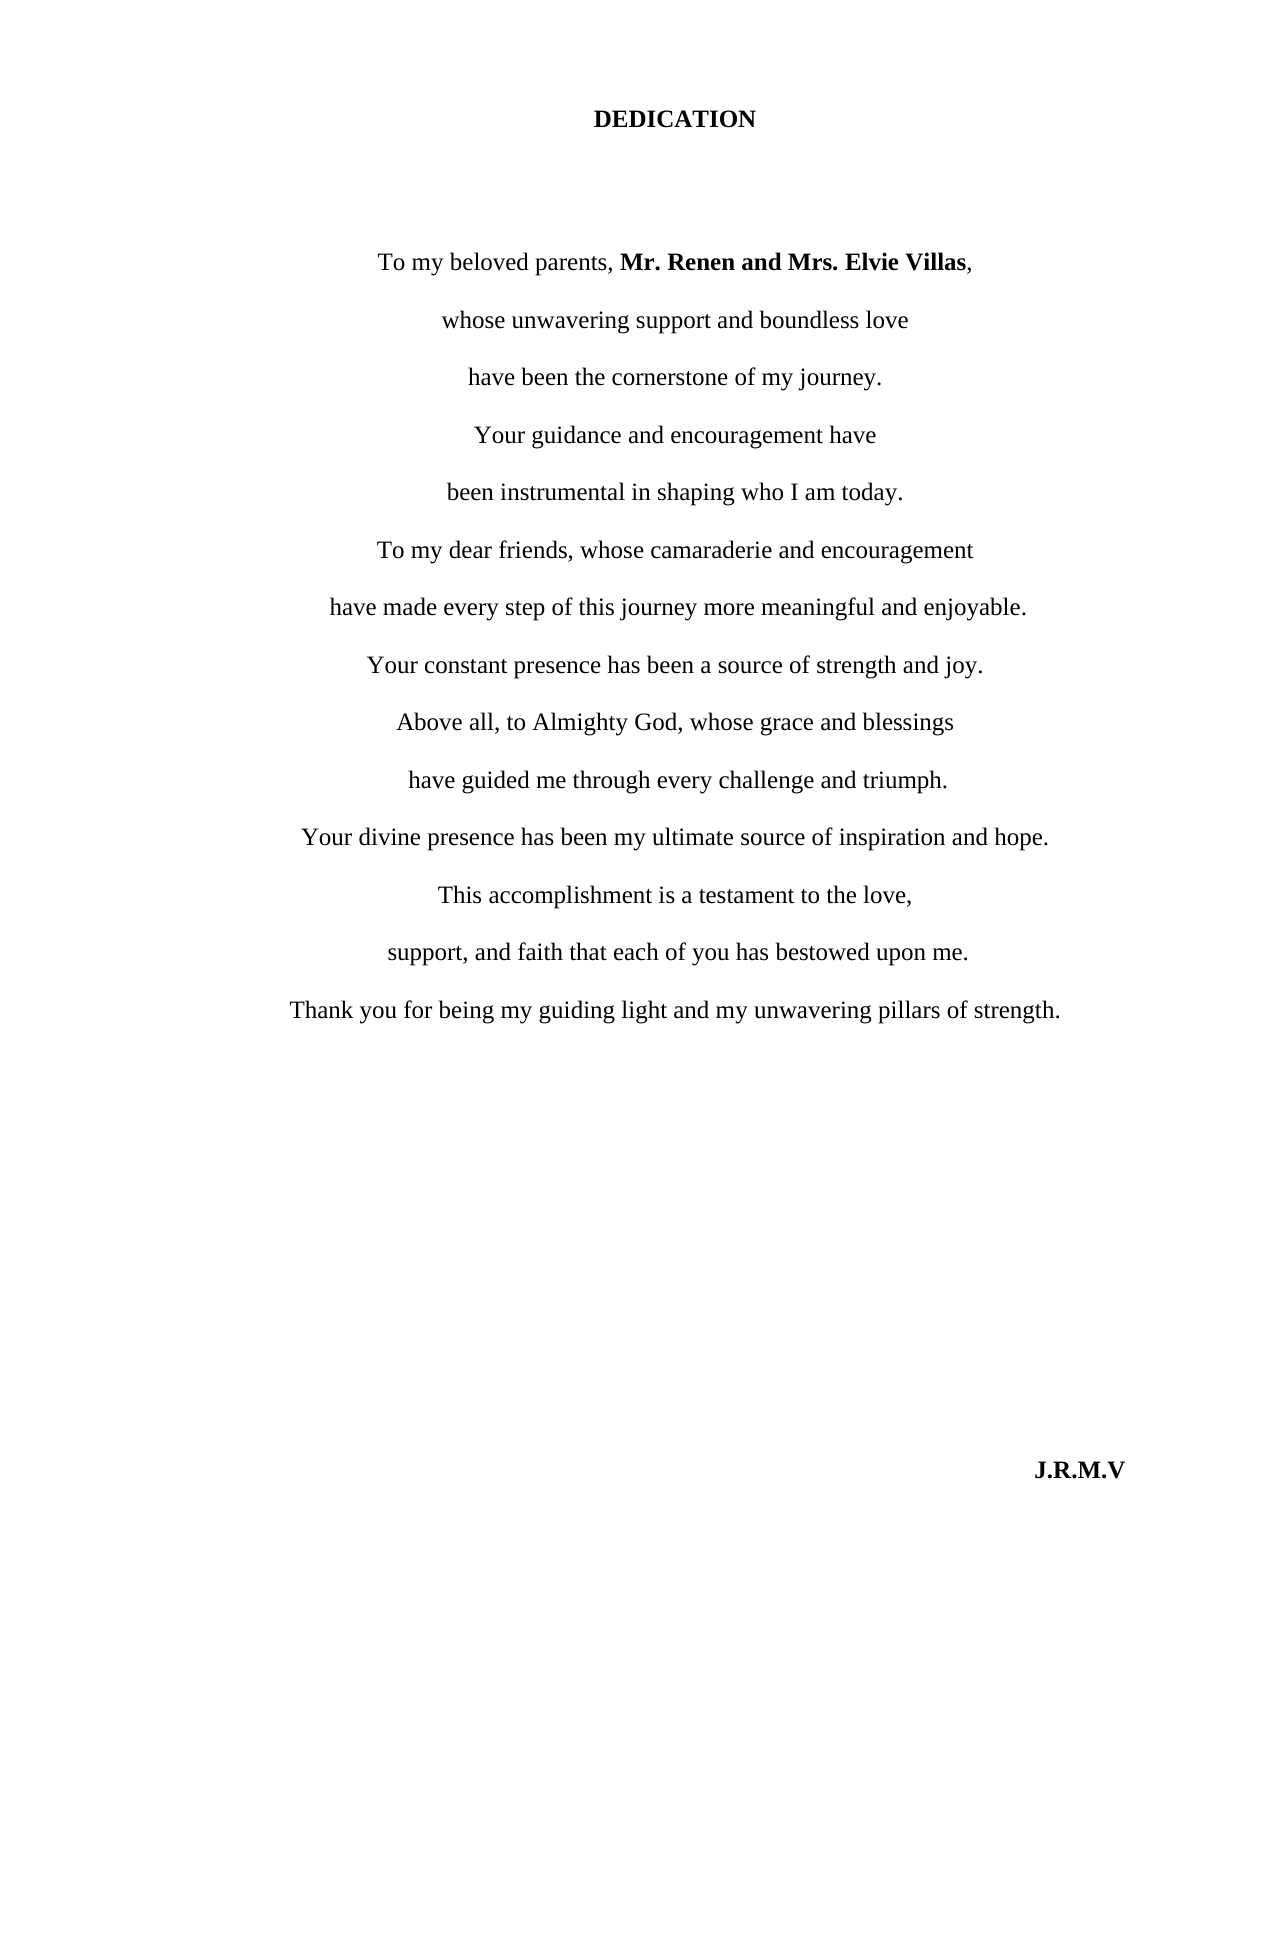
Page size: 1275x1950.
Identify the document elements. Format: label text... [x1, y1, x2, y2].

text This accomplishment is a testament to the love, [225, 880, 1125, 909]
text DEDICATION [225, 104, 1125, 132]
text whose unwavering support and boundless love [225, 305, 1125, 334]
text have guided me through every challenge and triumph. [225, 765, 1125, 794]
text Your guidance and encouragement have [225, 420, 1125, 449]
text been instrumental in shaping who I am today. [225, 477, 1125, 506]
text have made every step of this journey more meaningful and enjoyable. [225, 592, 1125, 621]
text Your constant presence has been a source of strength and joy. [225, 650, 1125, 679]
text To my dear friends, whose camaraderie and encouragement [225, 535, 1125, 564]
text support, and faith that each of you has bestowed upon me. [225, 937, 1125, 966]
text Thank you for being my guiding light and my unwavering pillars of strength. [225, 995, 1125, 1024]
text To my beloved parents, Mr. Renen and Mrs. Elvie Villas, [225, 247, 1125, 276]
text Above all, to Almighty God, whose grace and blessings [225, 707, 1125, 736]
text J.R.M.V [225, 1455, 1125, 1484]
text Your divine presence has been my ultimate source of inspiration and hope. [225, 822, 1125, 851]
text have been the cornerstone of my journey. [225, 362, 1125, 391]
